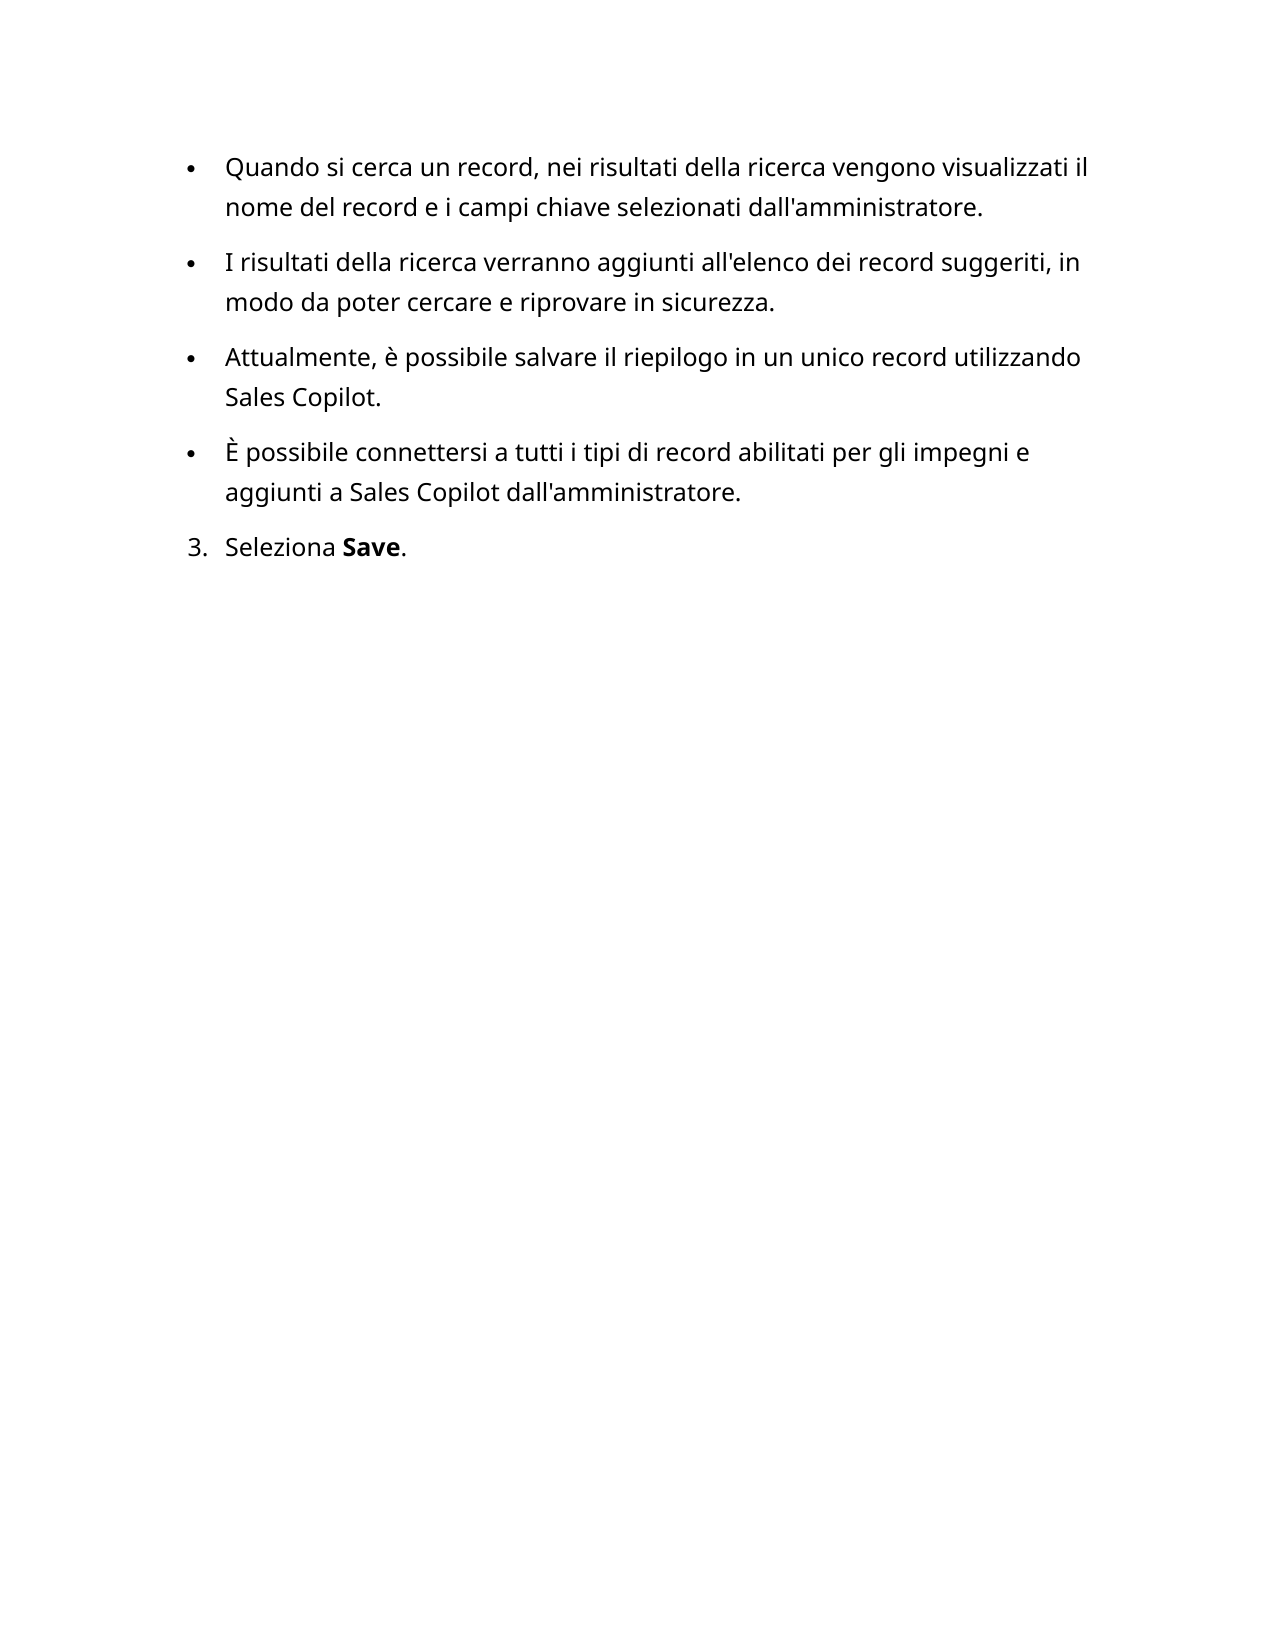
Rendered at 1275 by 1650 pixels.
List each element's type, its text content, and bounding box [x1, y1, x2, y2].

list Attualmente, è possibile salvare il riepilogo in un unico record utilizzando Sales Copilot. [187, 340, 1125, 413]
list Seleziona Save. [187, 530, 1125, 564]
list I risultati della ricerca verranno aggiunti all'elenco dei record suggeriti, in modo da poter cercare e riprovare in sicurezza. [187, 245, 1125, 318]
list È possibile connettersi a tutti i tipi di record abilitati per gli impegni e aggiunti a Sales Copilot dall'amministratore. [187, 435, 1125, 508]
list Quando si cerca un record, nei risultati della ricerca vengono visualizzati il nome del record e i campi chiave selezionati dall'amministratore. [187, 150, 1125, 223]
